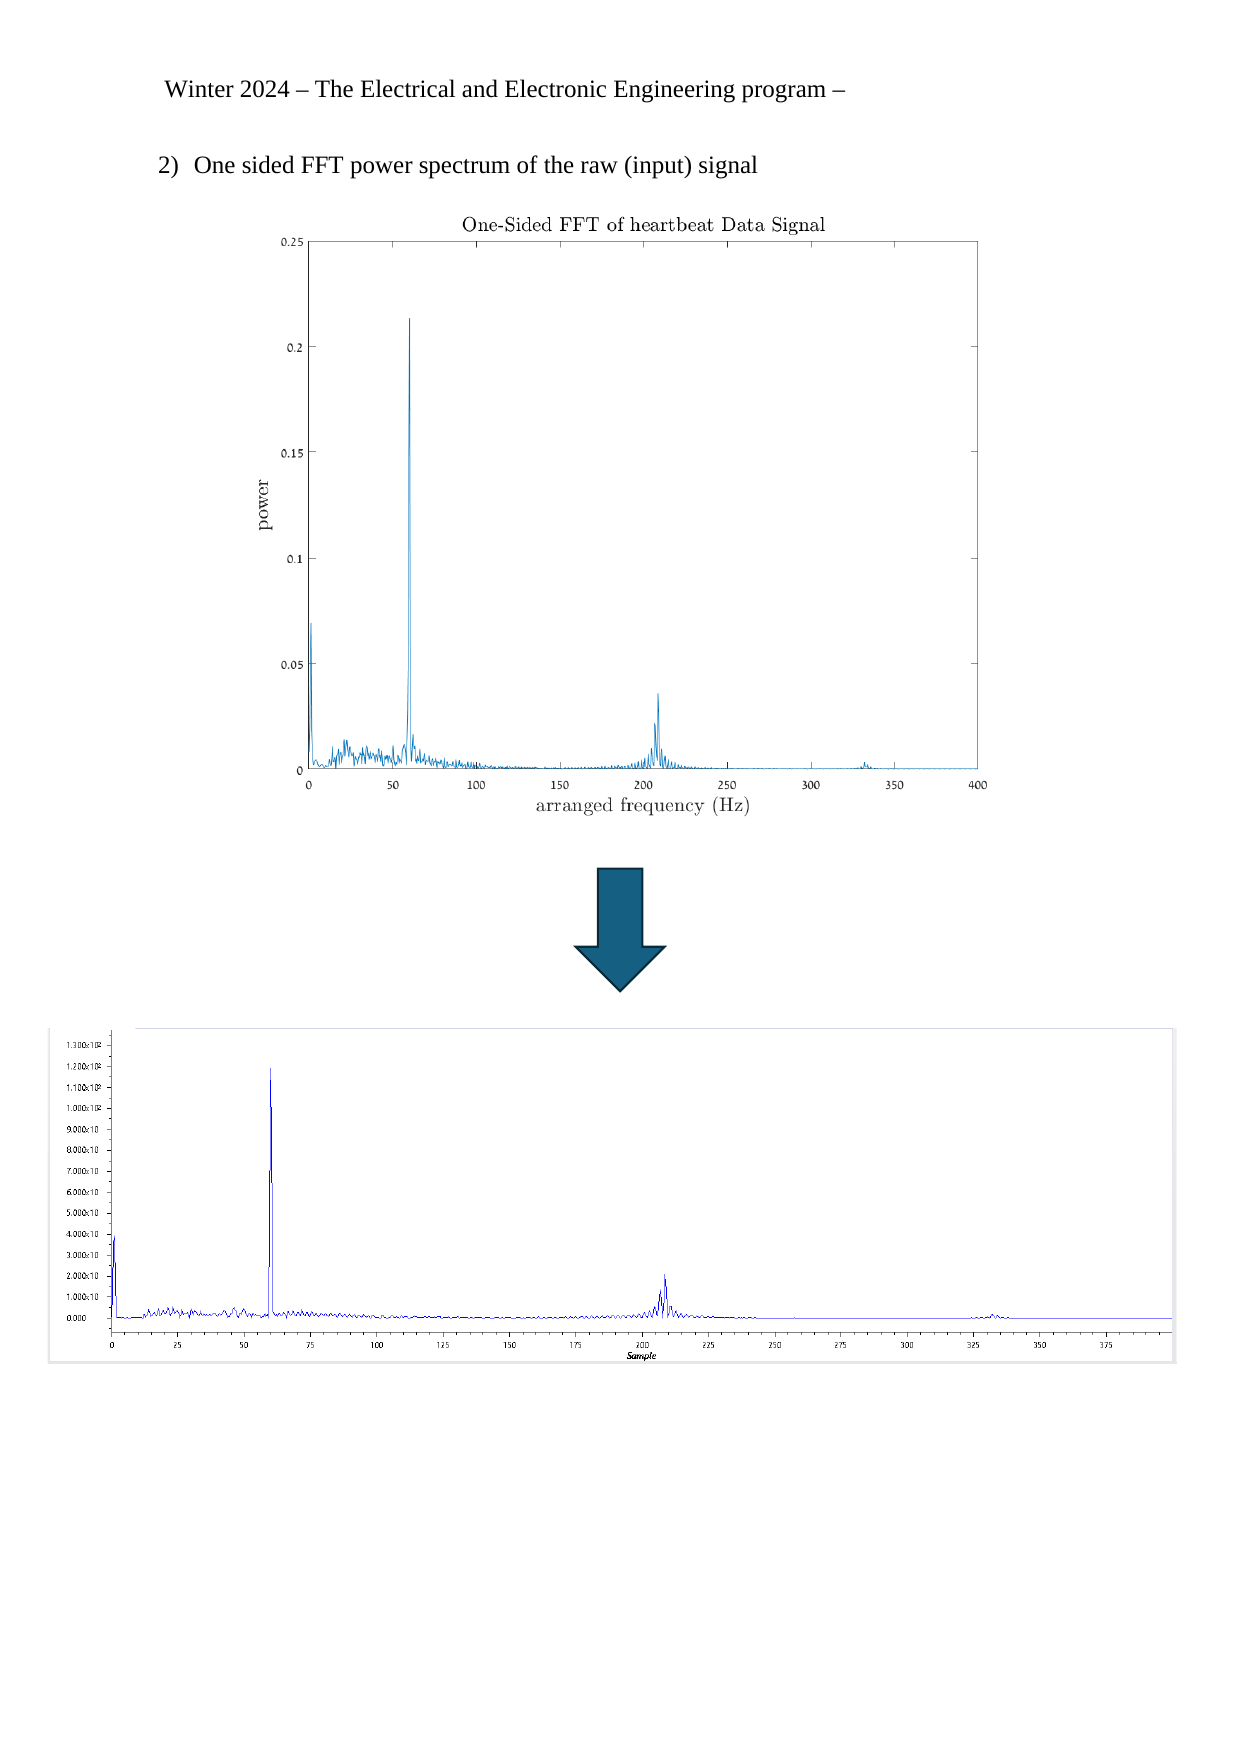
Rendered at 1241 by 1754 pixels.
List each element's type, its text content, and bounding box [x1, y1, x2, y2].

picture [47, 1028, 1177, 1364]
picture [249, 210, 991, 820]
list One sided FFT power spectrum of the raw (input) signal [158, 150, 1053, 179]
